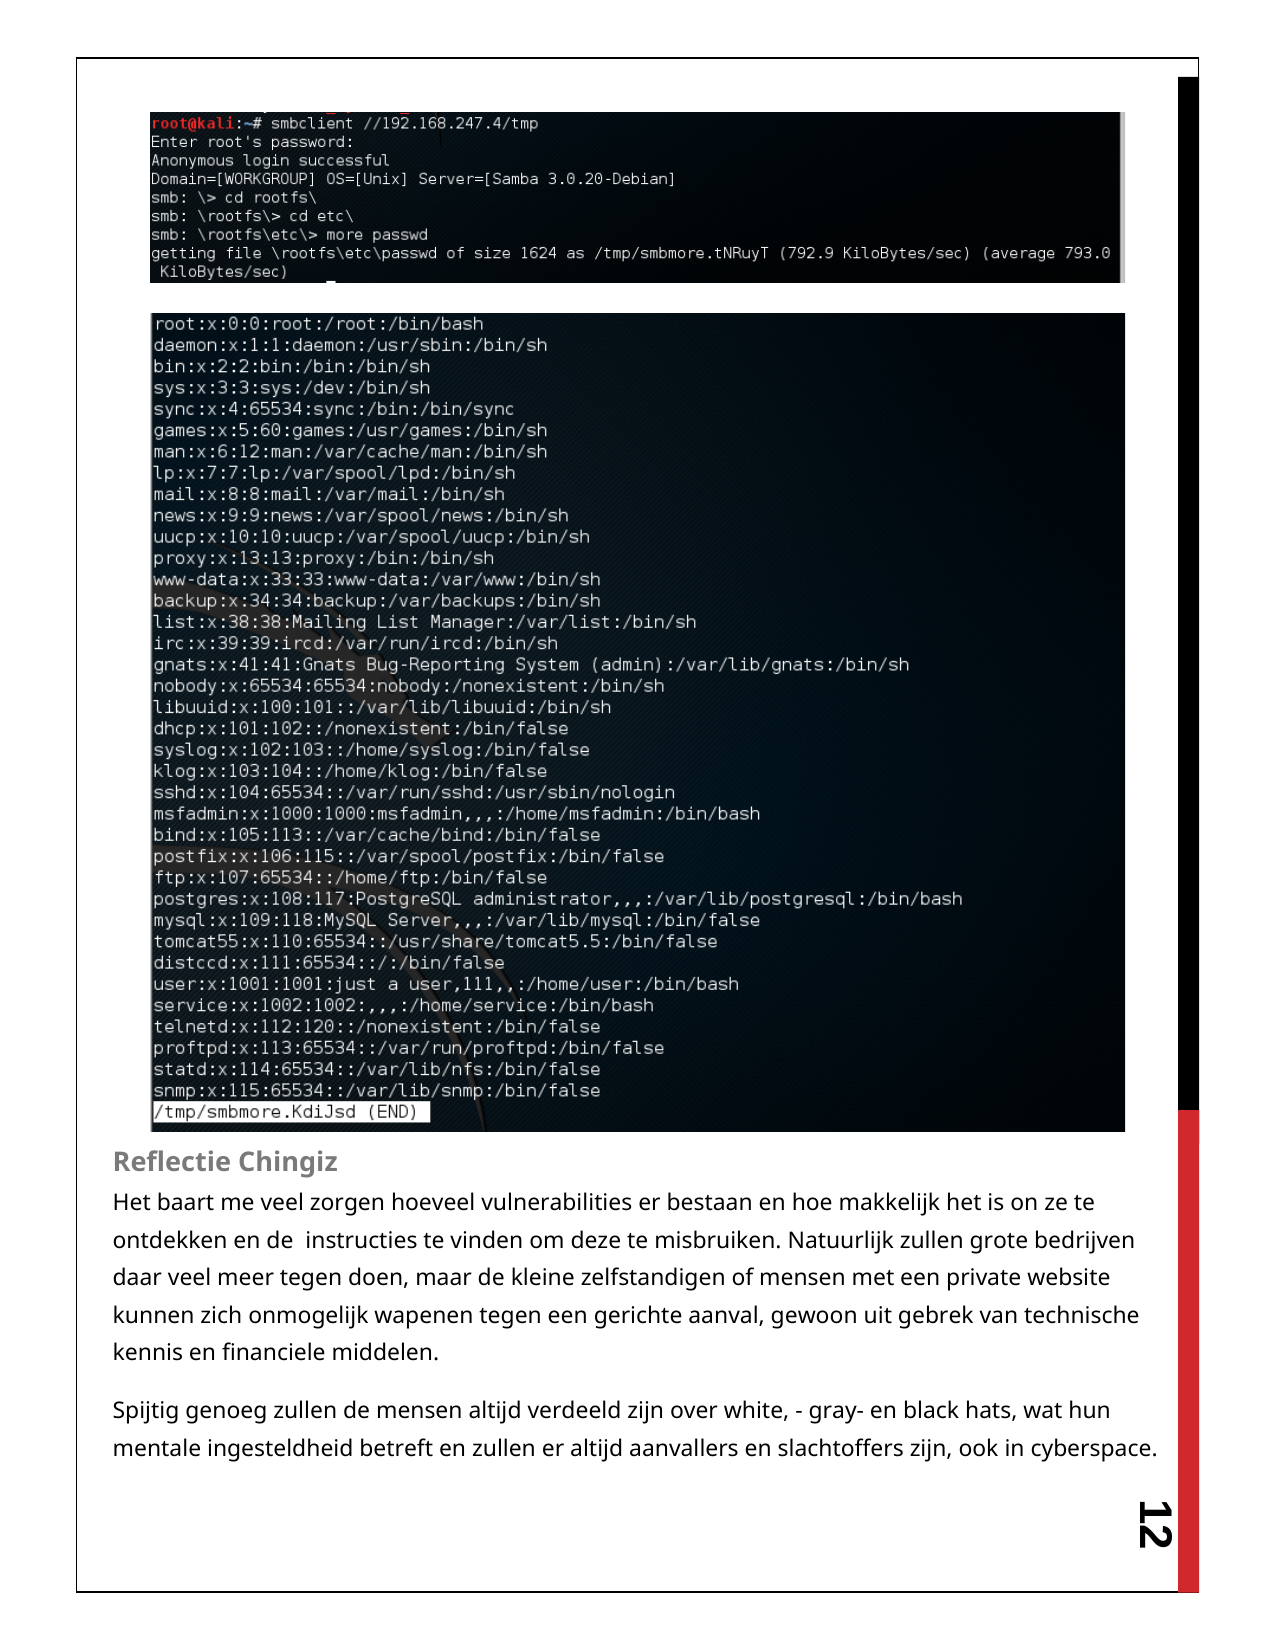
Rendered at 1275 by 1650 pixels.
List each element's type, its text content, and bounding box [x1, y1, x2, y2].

picture [150, 112, 1125, 283]
text Het baart me veel zorgen hoeveel vulnerabilities er bestaan en hoe makkelijk het is on ze te ontdekken en de instructies te vinden om deze te misbruiken. Natuurlijk zullen grote bedrijven daar veel meer tegen doen, maar de kleine zelfstandigen of mensen met een private website kunnen zich onmogelijk wapenen tegen een gerichte aanval, gewoon uit gebrek van technische kennis en financiele middelen. [112, 1186, 1162, 1367]
picture [150, 313, 1125, 1132]
text Spijtig genoeg zullen de mensen altijd verdeeld zijn over white, - gray- en black hats, wat hun mentale ingesteldheid betreft en zullen er altijd aanvallers en slachtoffers zijn, ook in cyberspace. [112, 1394, 1162, 1463]
